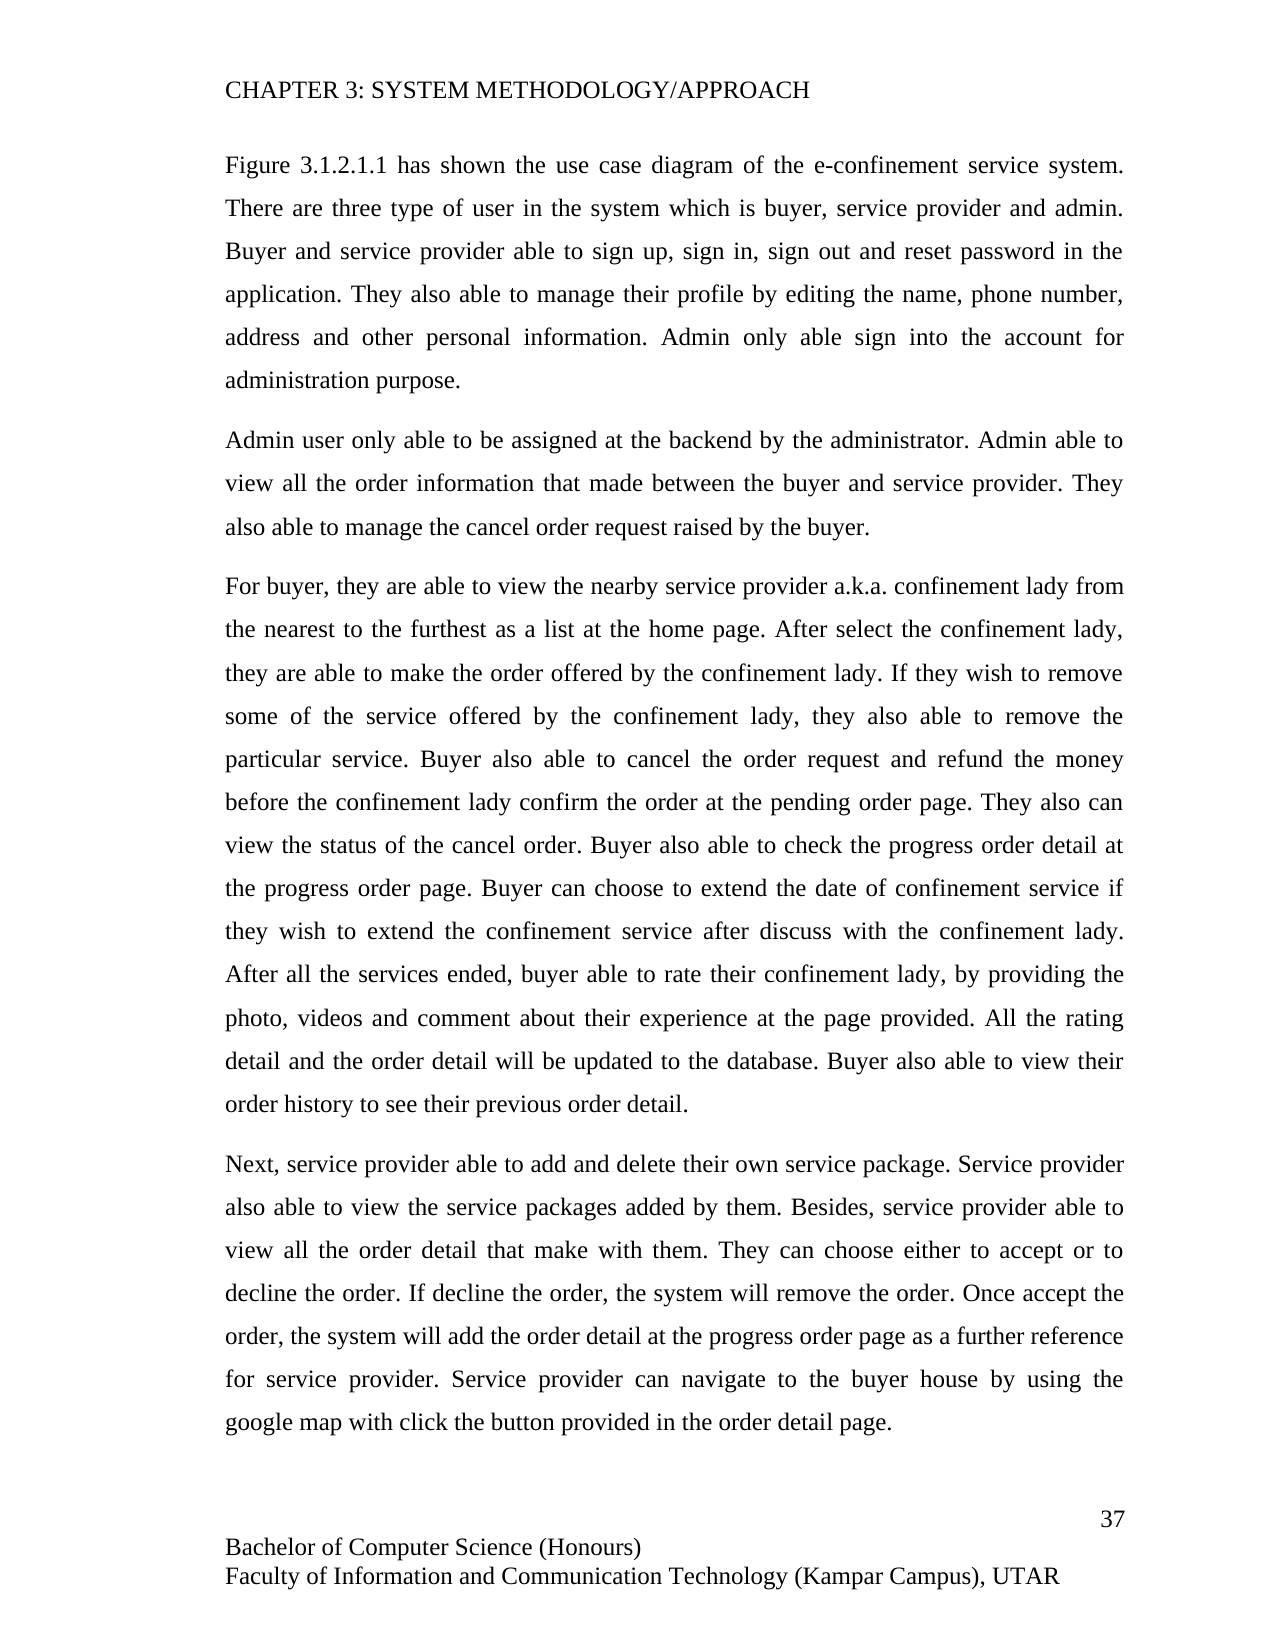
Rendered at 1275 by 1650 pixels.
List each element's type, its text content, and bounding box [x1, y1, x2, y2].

text Admin user only able to be assigned at the backend by the administrator. Admin able to view all the order information that made between the buyer and service provider. They also able to manage the cancel order request raised by the buyer. [225, 425, 1125, 540]
text For buyer, they are able to view the nearby service provider a.k.a. confinement lady from the nearest to the furthest as a list at the home page. After select the confinement lady, they are able to make the order offered by the confinement lady. If they wish to remove some of the service offered by the confinement lady, they also able to remove the particular service. Buyer also able to cancel the order request and refund the money before the confinement lady confirm the order at the pending order page. They also can view the status of the cancel order. Buyer also able to check the progress order detail at the progress order page. Buyer can choose to extend the date of confinement service if they wish to extend the confinement service after discuss with the confinement lady. After all the services ended, buyer able to rate their confinement lady, by providing the photo, videos and comment about their experience at the page provided. All the rating detail and the order detail will be updated to the database. Buyer also able to view their order history to see their previous order detail. [225, 571, 1125, 1118]
text Figure 3.1.2.1.1 has shown the use case diagram of the e-confinement service system. There are three type of user in the system which is buyer, service provider and admin. Buyer and service provider able to sign up, sign in, sign out and reset password in the application. They also able to manage their profile by editing the name, phone number, address and other personal information. Admin only able sign into the account for administration purpose. [225, 150, 1125, 394]
text Next, service provider able to add and delete their own service package. Service provider also able to view the service packages added by them. Besides, service provider able to view all the order detail that make with them. They can choose either to accept or to decline the order. If decline the order, the system will remove the order. Once accept the order, the system will add the order detail at the progress order page as a further reference for service provider. Service provider can navigate to the buyer house by using the google map with click the button provided in the order detail page. [225, 1149, 1125, 1436]
